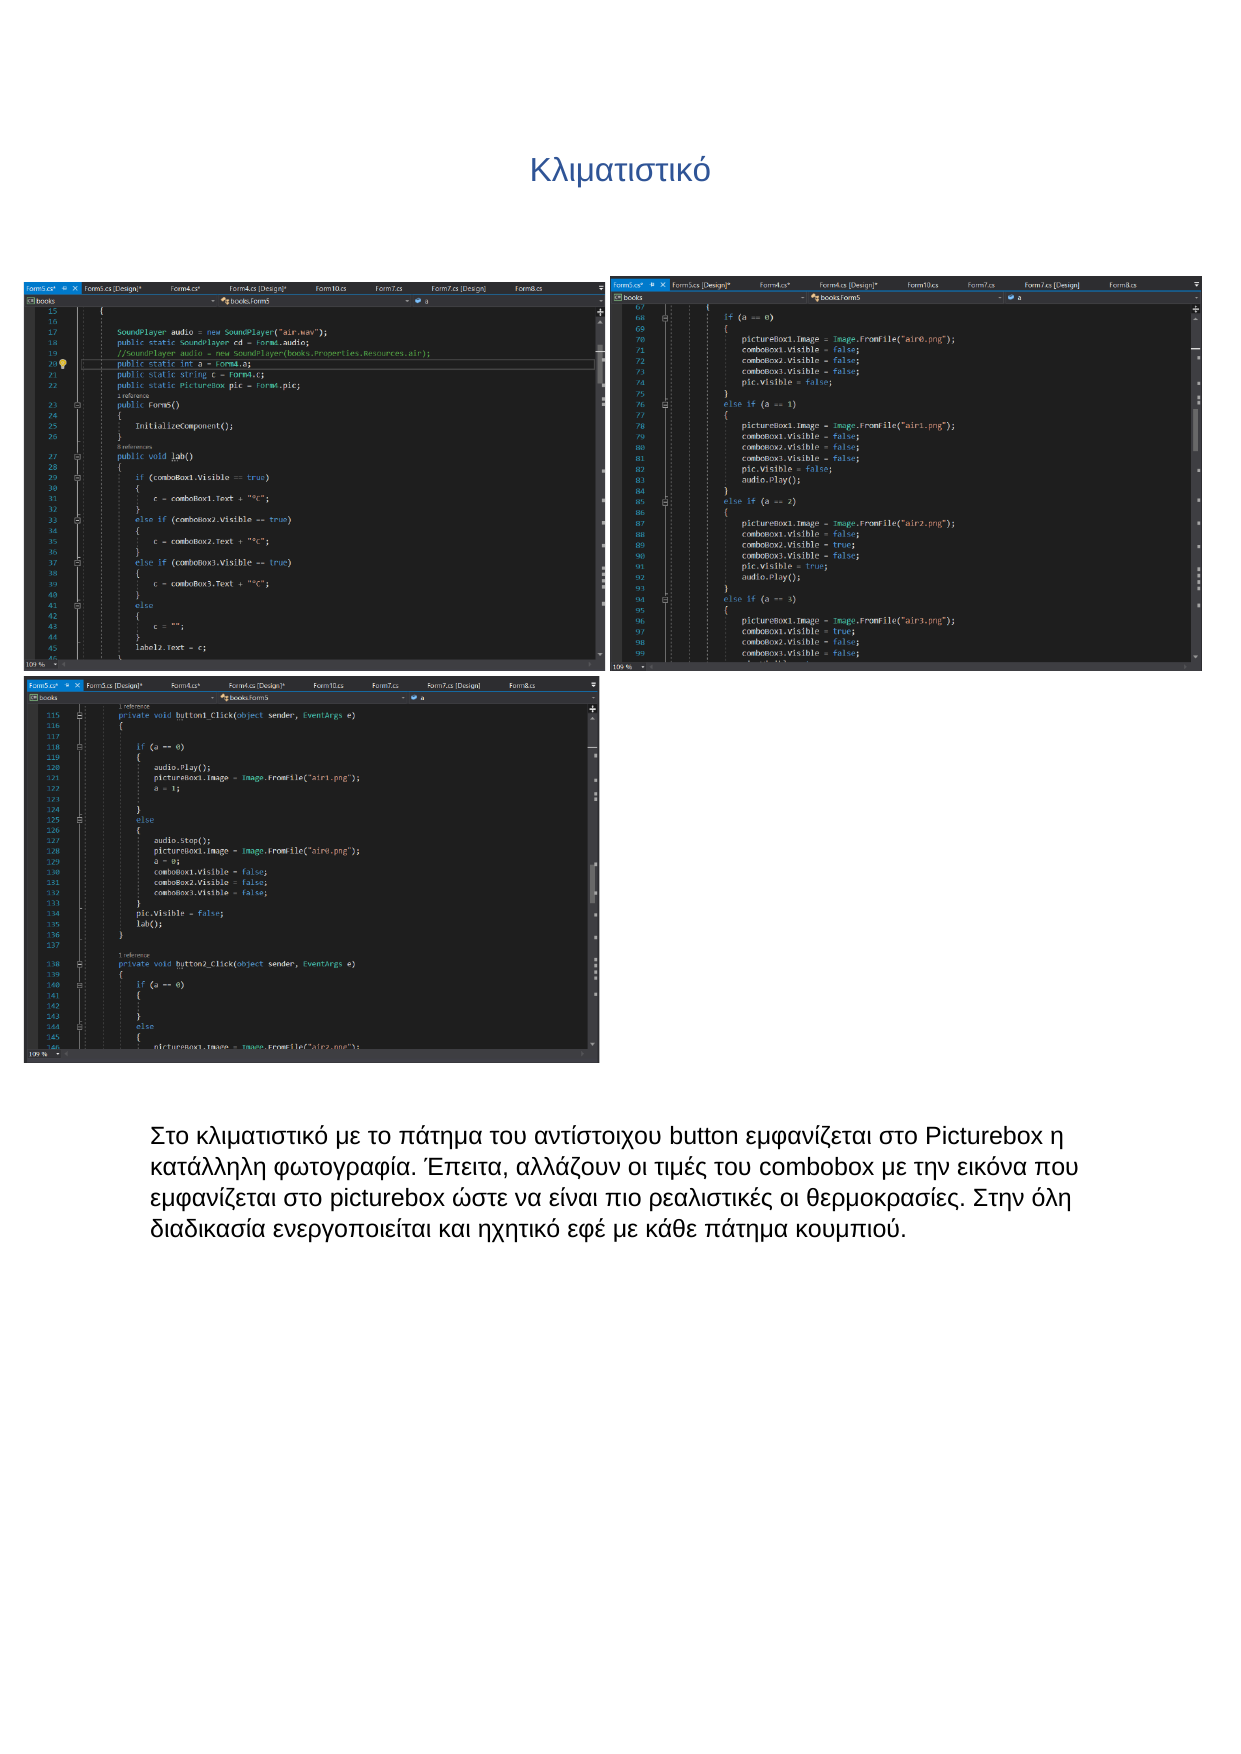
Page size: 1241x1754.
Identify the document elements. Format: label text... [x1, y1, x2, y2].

text Στο κλιματιστικό με το πάτημα του αντίστοιχου button εμφανίζεται στο Picturebox η κατάλληλη φωτογραφία. Έπειτα, αλλάζουν οι τιμές του combobox με την εικόνα που εμφανίζεται στο picturebox ώστε να είναι πιο ρεαλιστικές οι θερμοκρασίες. Στην όλη διαδικασία ενεργοποιείται και ηχητικό εφέ με κάθε πάτημα κουμπιού. [150, 1121, 1090, 1243]
picture [23, 282, 605, 671]
picture [610, 276, 1202, 671]
picture [23, 676, 600, 1063]
subtitle Κλιματιστικό [150, 150, 1090, 188]
